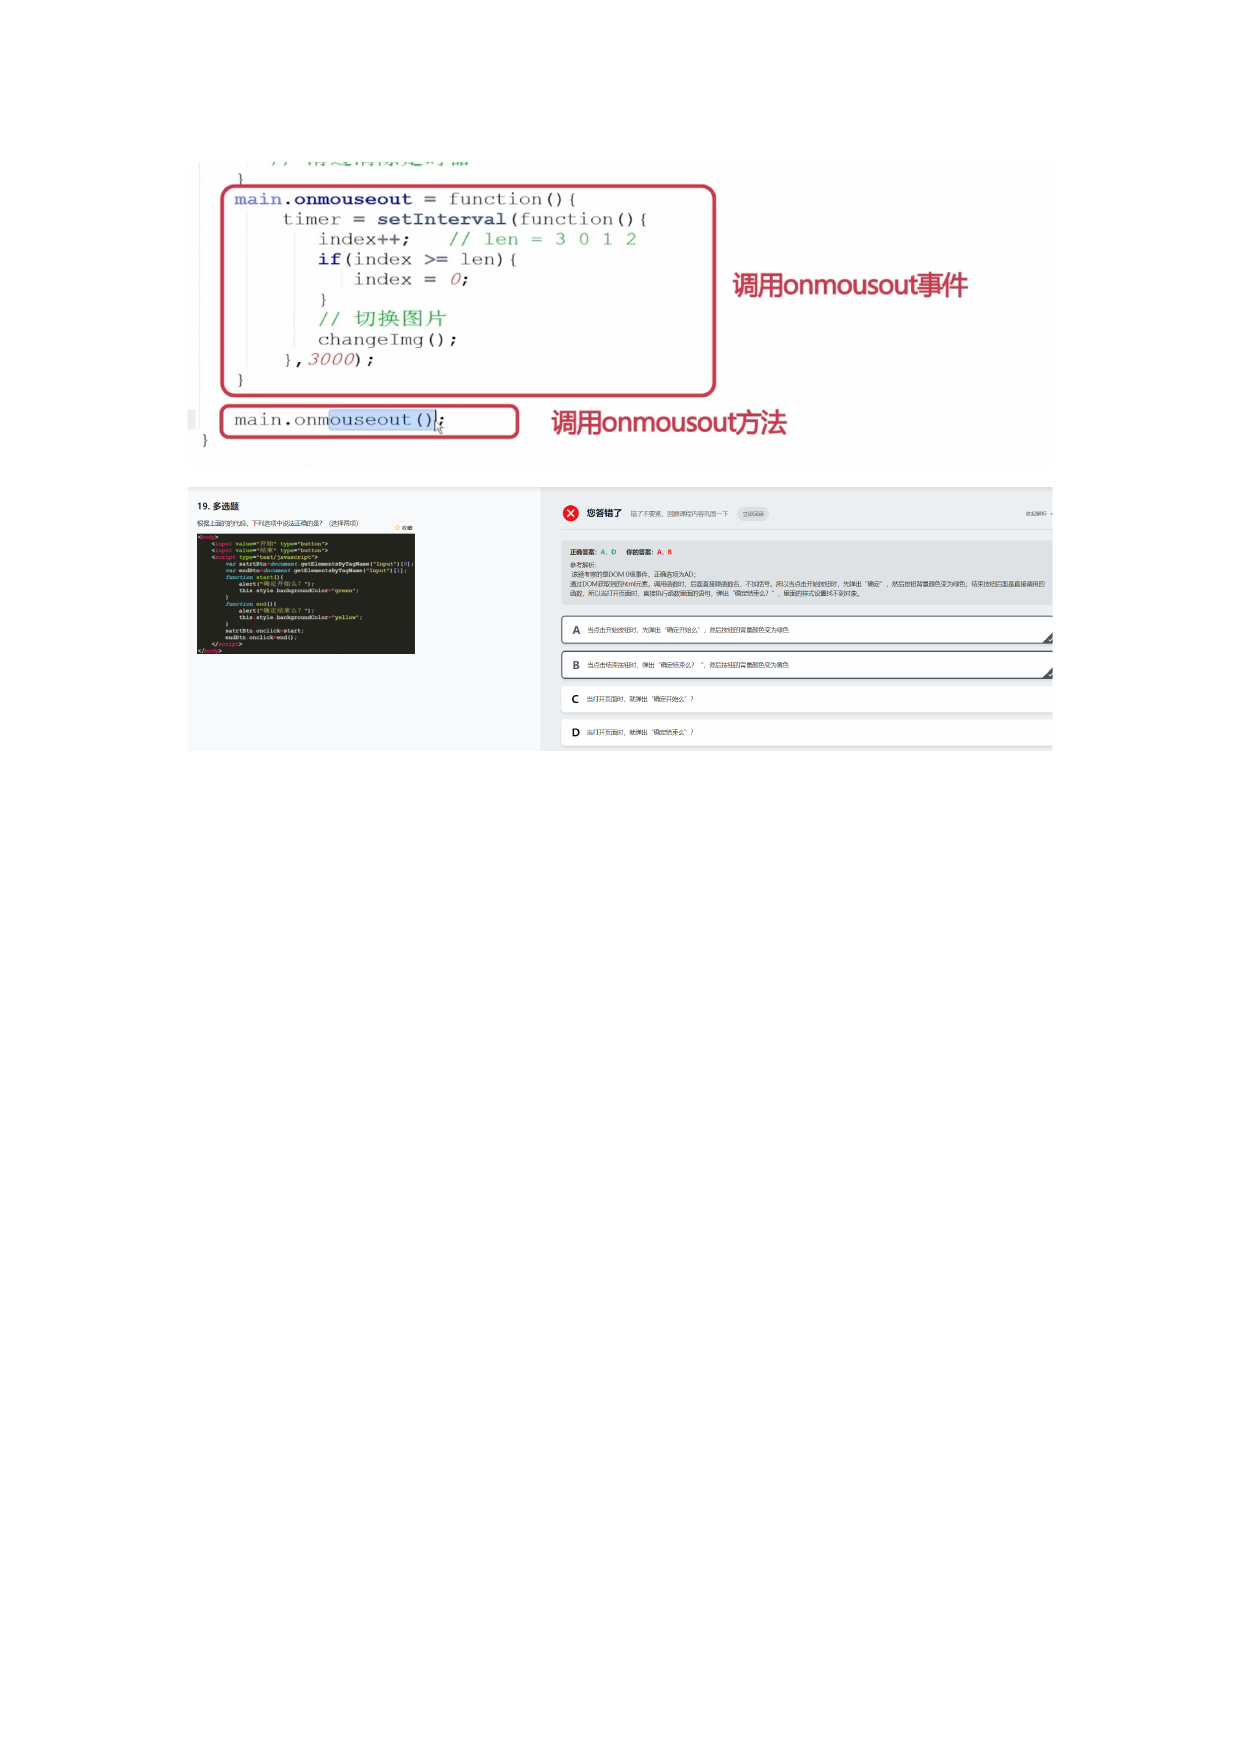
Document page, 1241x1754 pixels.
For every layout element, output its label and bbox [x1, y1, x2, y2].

picture [187, 487, 1053, 751]
picture [187, 162, 1053, 468]
